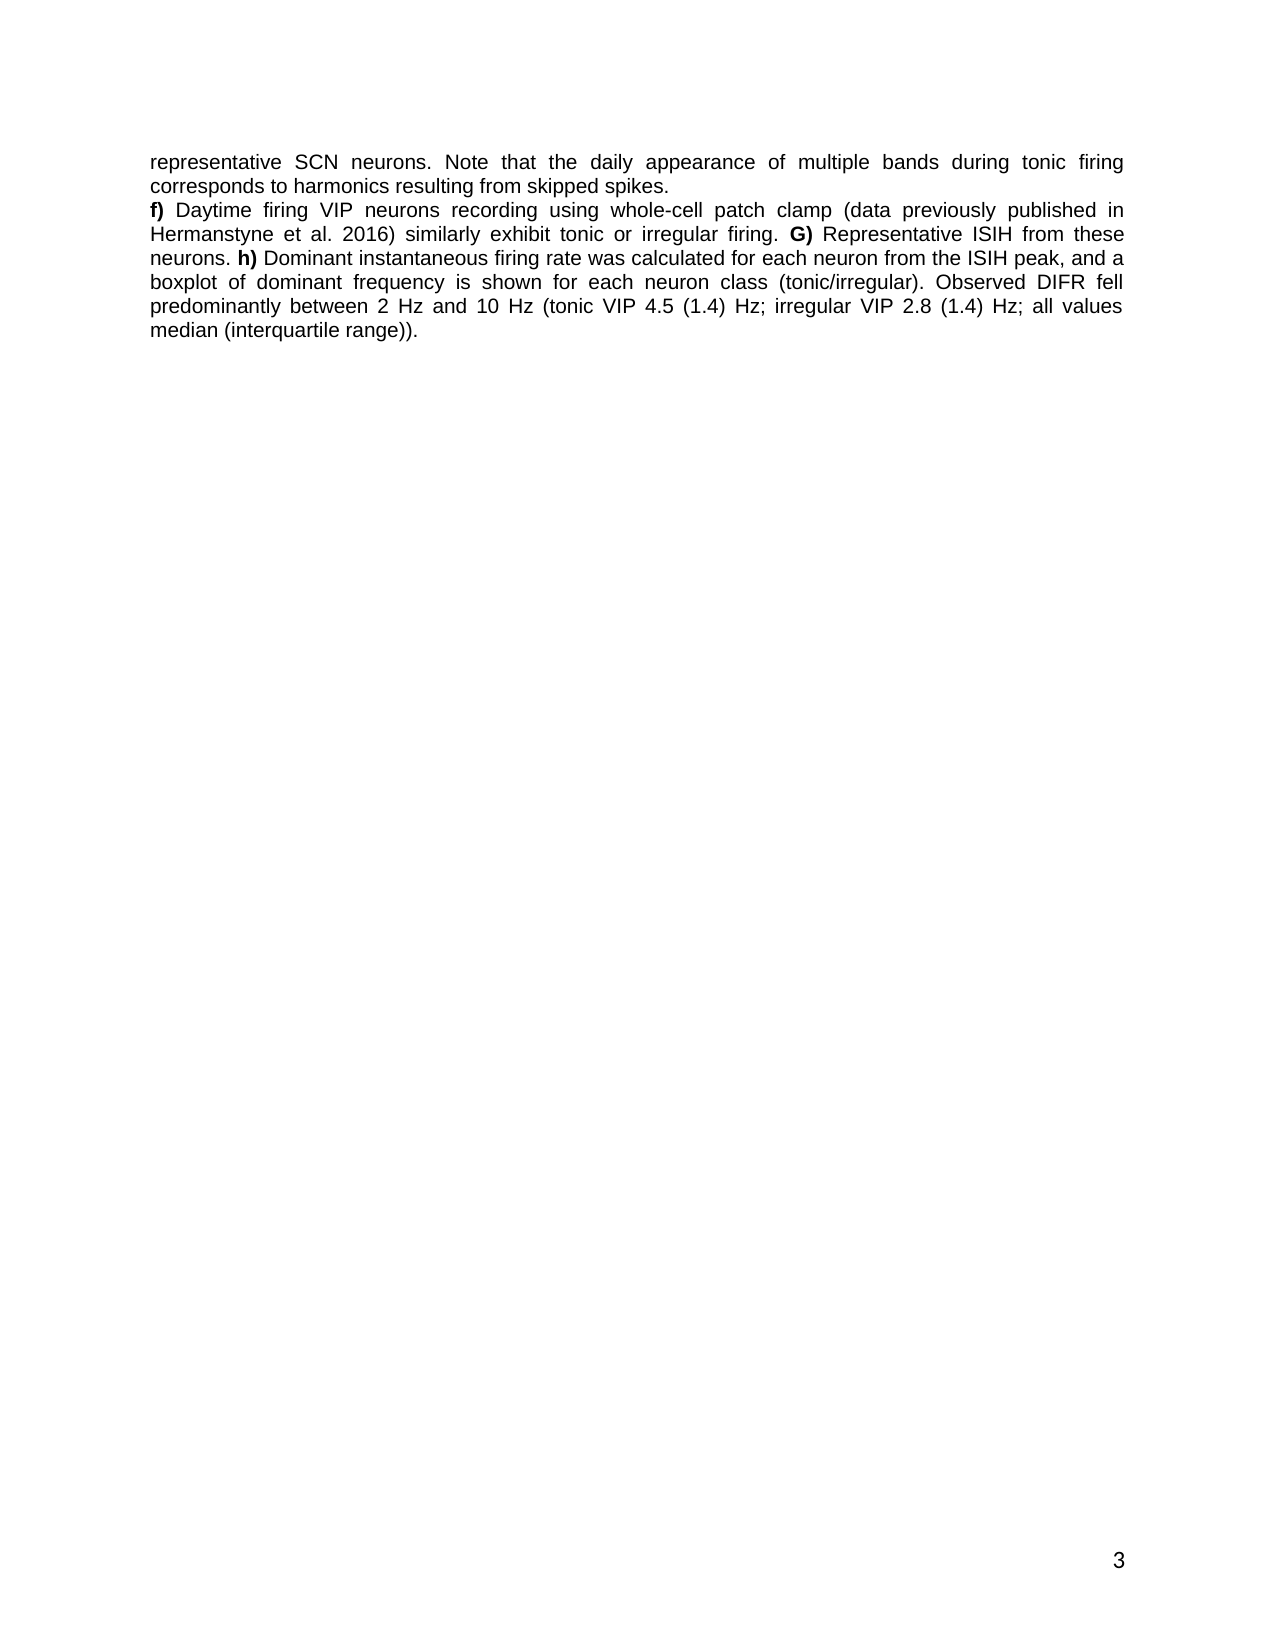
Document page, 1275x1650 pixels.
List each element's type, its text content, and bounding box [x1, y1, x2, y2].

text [150, 150, 1125, 198]
text f) Daytime firing VIP neurons recording using whole-cell patch clamp (data previously published in Hermanstyne et al. 2016) similarly exhibit tonic or irregular firing. G) Representative ISIH from these neurons. h) Dominant instantaneous firing rate was calculated for each neuron from the ISIH peak, and a boxplot of dominant frequency is shown for each neuron class (tonic/irregular). Observed DIFR fell predominantly between 2 Hz and 10 Hz (tonic VIP 4.5 (1.4) Hz; irregular VIP 2.8 (1.4) Hz; all values median (interquartile range)). [150, 198, 1125, 342]
